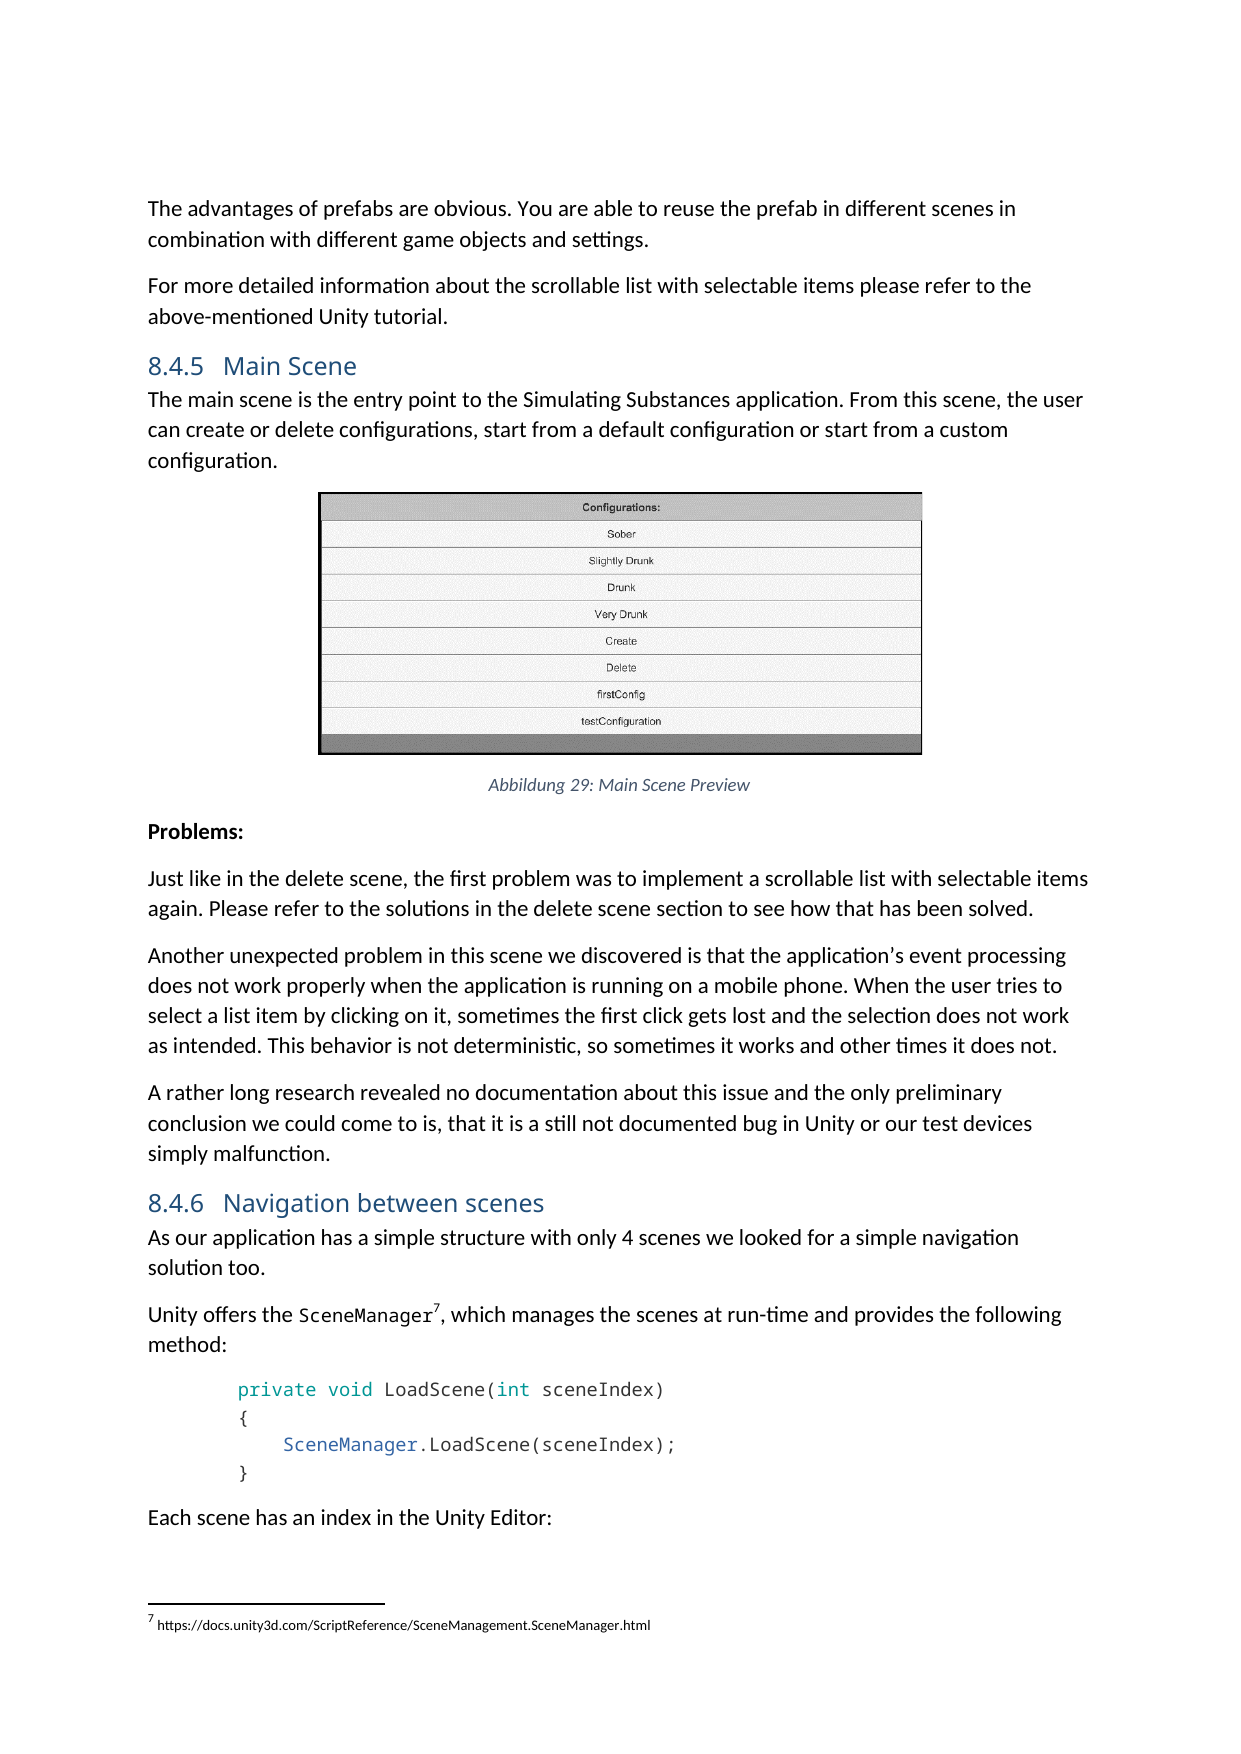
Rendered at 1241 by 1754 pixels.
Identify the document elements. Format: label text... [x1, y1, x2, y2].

text As our application has a simple structure with only 4 scenes we looked for a simple navigation solution too. [148, 1223, 1093, 1281]
text The advantages of prefabs are obvious. You are able to reuse the prefab in different scenes in combination with different game objects and settings. [148, 194, 1093, 253]
text Just like in the delete scene, the first problem was to implement a scrollable list with selectable items again. Please refer to the solutions in the delete scene section to see how that has been solved. [148, 864, 1093, 922]
text The main scene is the entry point to the Simulating Substances application. From this scene, the user can create or delete configurations, start from a default configuration or start from a custom configuration. [148, 385, 1093, 474]
text Abbildung 29: Main Scene Preview [148, 773, 1093, 796]
subtitle Navigation between scenes [148, 1186, 1093, 1220]
text Another unexpected problem in this scene we discovered is that the application’s event processing does not work properly when the application is running on a mobile phone. When the user tries to select a list item by clicking on it, sometimes the first click gets lost and the selection does not work as intended. This behavior is not deterministic, so sometimes it works and other times it does not. [148, 941, 1093, 1060]
text private void LoadScene(int sceneIndex) { SceneManager.LoadScene(sceneIndex); } [148, 1377, 1093, 1485]
text Unity offers the SceneManager, which manages the scenes at run-time and provides the following method: [148, 1300, 1093, 1358]
text For more detailed information about the scrollable list with selectable items please refer to the above-mentioned Unity tutorial. [148, 272, 1093, 330]
picture [318, 492, 923, 755]
subtitle Main Scene [148, 349, 1093, 383]
text A rather long research revealed no documentation about this issue and the only preliminary conclusion we could come to is, that it is a still not documented bug in Unity or our test devices simply malfunction. [148, 1078, 1093, 1167]
text Problems: [148, 817, 1093, 845]
text Each scene has an index in the Unity Editor: [148, 1503, 1093, 1531]
